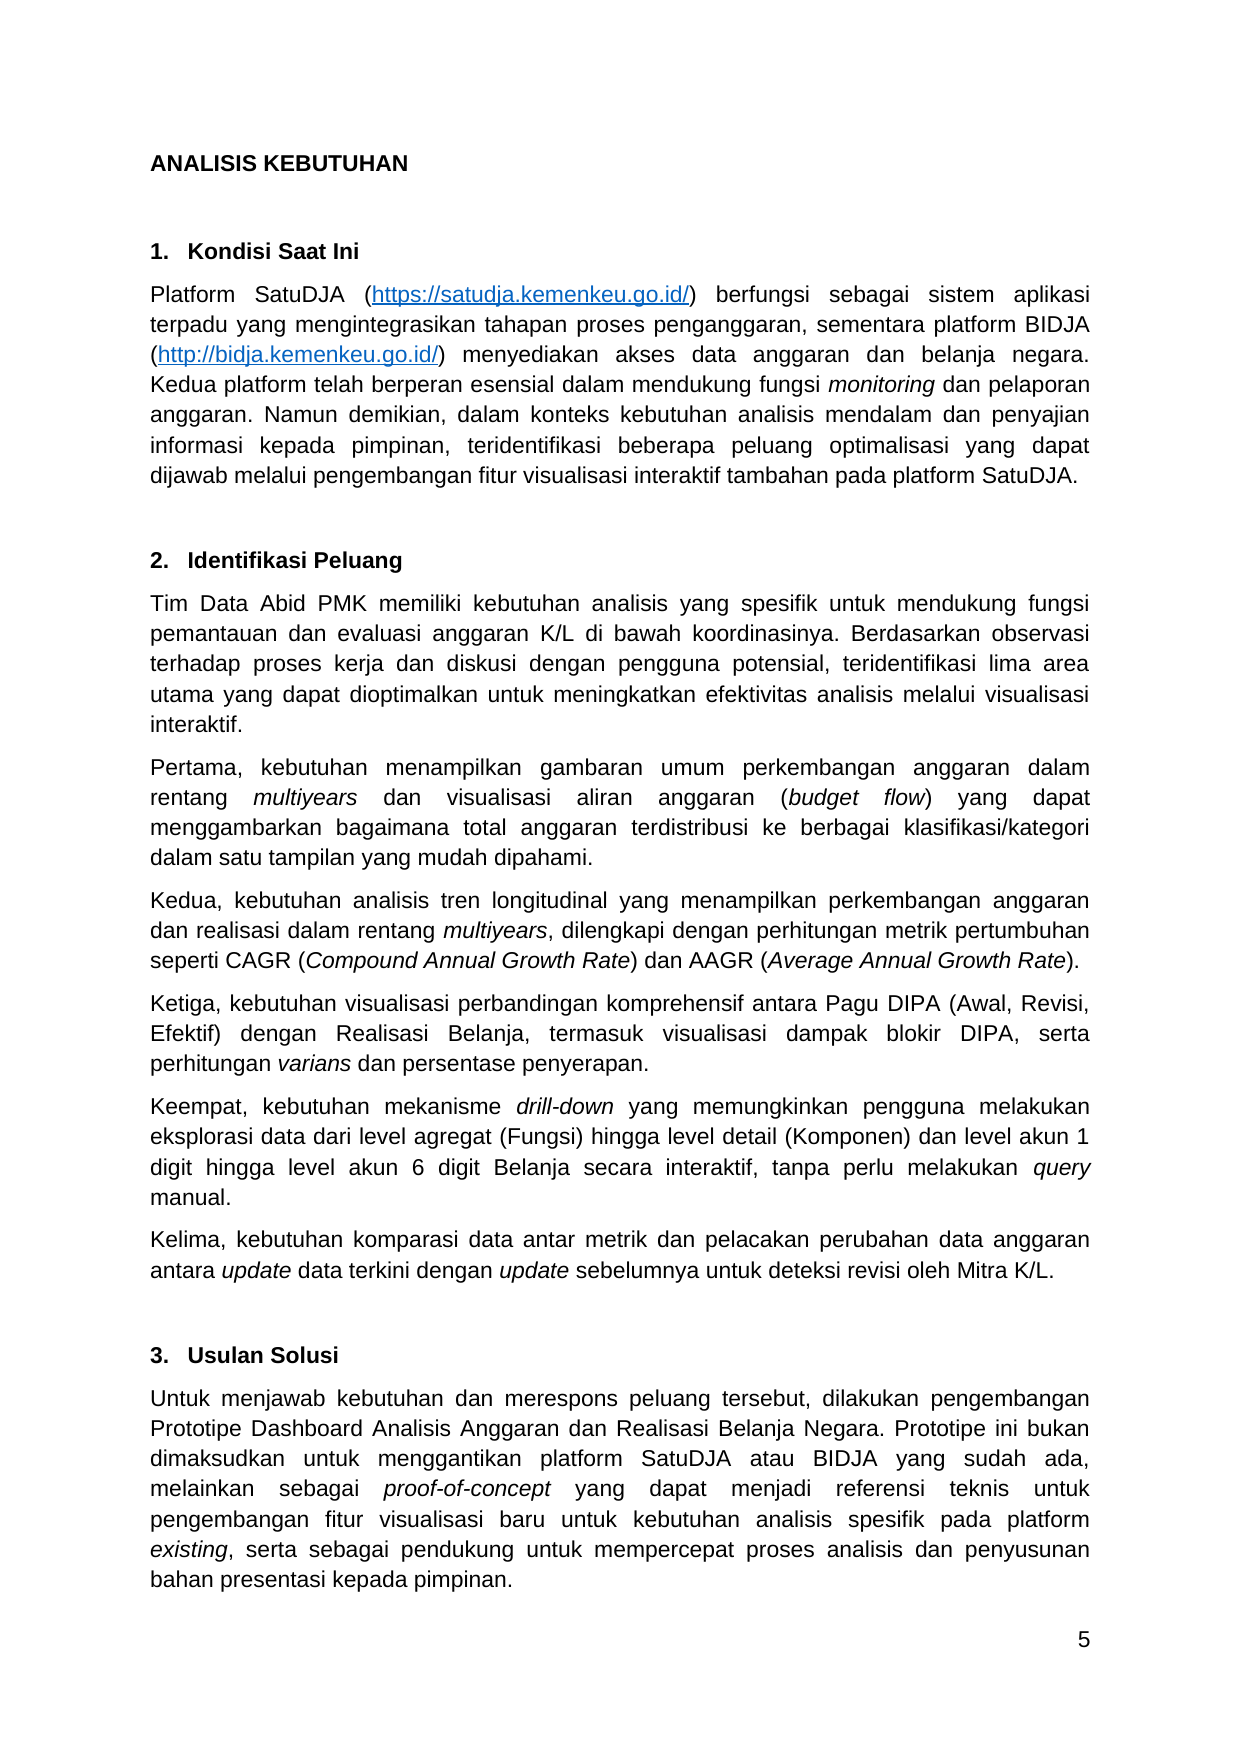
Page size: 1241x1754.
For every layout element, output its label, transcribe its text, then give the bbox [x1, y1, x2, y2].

subtitle ANALISIS KEBUTUHAN [150, 150, 1090, 176]
subtitle Usulan Solusi [150, 1342, 1090, 1368]
text Kedua, kebutuhan analisis tren longitudinal yang menampilkan perkembangan anggaran dan realisasi dalam rentang multiyears, dilengkapi dengan perhitungan metrik pertumbuhan seperti CAGR (Compound Annual Growth Rate) dan AAGR (Average Annual Growth Rate). [150, 887, 1090, 973]
text Platform SatuDJA (https://satudja.kemenkeu.go.id/) berfungsi sebagai sistem aplikasi terpadu yang mengintegrasikan tahapan proses penganggaran, sementara platform BIDJA (http://bidja.kemenkeu.go.id/) menyediakan akses data anggaran dan belanja negara. Kedua platform telah berperan esensial dalam mendukung fungsi monitoring dan pelaporan anggaran. Namun demikian, dalam konteks kebutuhan analisis mendalam dan penyajian informasi kepada pimpinan, teridentifikasi beberapa peluang optimalisasi yang dapat dijawab melalui pengembangan fitur visualisasi interaktif tambahan pada platform SatuDJA. [150, 281, 1090, 488]
text Tim Data Abid PMK memiliki kebutuhan analisis yang spesifik untuk mendukung fungsi pemantauan dan evaluasi anggaran K/L di bawah koordinasinya. Berdasarkan observasi terhadap proses kerja dan diskusi dengan pengguna potensial, teridentifikasi lima area utama yang dapat dioptimalkan untuk meningkatkan efektivitas analisis melalui visualisasi interaktif. [150, 590, 1090, 737]
text Kelima, kebutuhan komparasi data antar metrik dan pelacakan perubahan data anggaran antara update data terkini dengan update sebelumnya untuk deteksi revisi oleh Mitra K/L. [150, 1226, 1090, 1283]
subtitle Identifikasi Peluang [150, 547, 1090, 573]
text Ketiga, kebutuhan visualisasi perbandingan komprehensif antara Pagu DIPA (Awal, Revisi, Efektif) dengan Realisasi Belanja, termasuk visualisasi dampak blokir DIPA, serta perhitungan varians dan persentase penyerapan. [150, 990, 1090, 1077]
text Pertama, kebutuhan menampilkan gambaran umum perkembangan anggaran dalam rentang multiyears dan visualisasi aliran anggaran (budget flow) yang dapat menggambarkan bagaimana total anggaran terdistribusi ke berbagai klasifikasi/kategori dalam satu tampilan yang mudah dipahami. [150, 753, 1090, 870]
subtitle Kondisi Saat Ini [150, 238, 1090, 264]
text Untuk menjawab kebutuhan dan merespons peluang tersebut, dilakukan pengembangan Prototipe Dashboard Analisis Anggaran dan Realisasi Belanja Negara. Prototipe ini bukan dimaksudkan untuk menggantikan platform SatuDJA atau BIDJA yang sudah ada, melainkan sebagai proof-of-concept yang dapat menjadi referensi teknis untuk pengembangan fitur visualisasi baru untuk kebutuhan analisis spesifik pada platform existing, serta sebagai pendukung untuk mempercepat proses analisis dan penyusunan bahan presentasi kepada pimpinan. [150, 1385, 1090, 1592]
text Keempat, kebutuhan mekanisme drill-down yang memungkinkan pengguna melakukan eksplorasi data dari level agregat (Fungsi) hingga level detail (Komponen) dan level akun 1 digit hingga level akun 6 digit Belanja secara interaktif, tanpa perlu melakukan query manual. [150, 1093, 1090, 1210]
